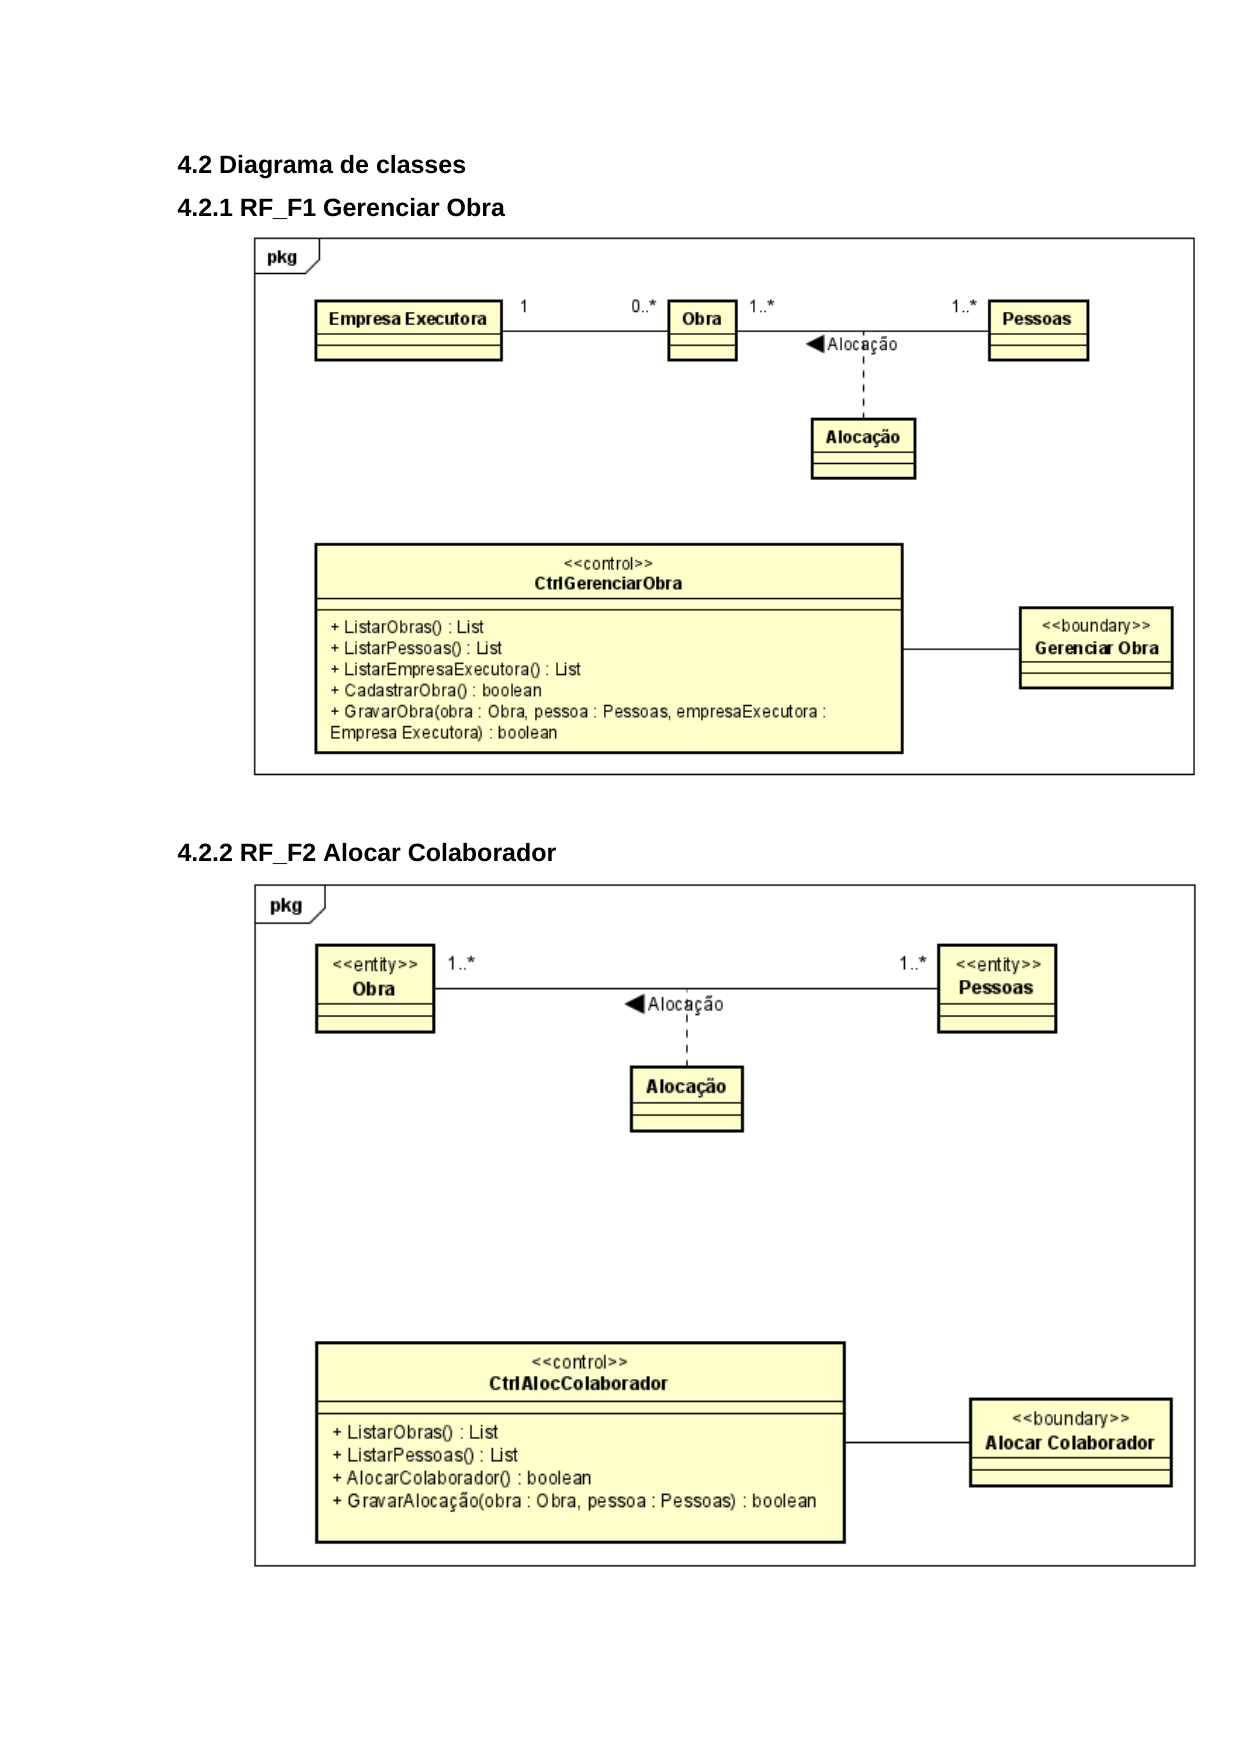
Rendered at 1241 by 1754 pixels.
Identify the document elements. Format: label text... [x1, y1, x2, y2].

picture [250, 881, 1202, 1573]
subtitle 4.2 Diagrama de classes [177, 150, 1128, 179]
subtitle 4.2.2 RF_F2 Alocar Colaborador [177, 838, 1128, 867]
subtitle 4.2.1 RF_F1 Gerenciar Obra [177, 193, 1128, 221]
picture [250, 235, 1202, 781]
